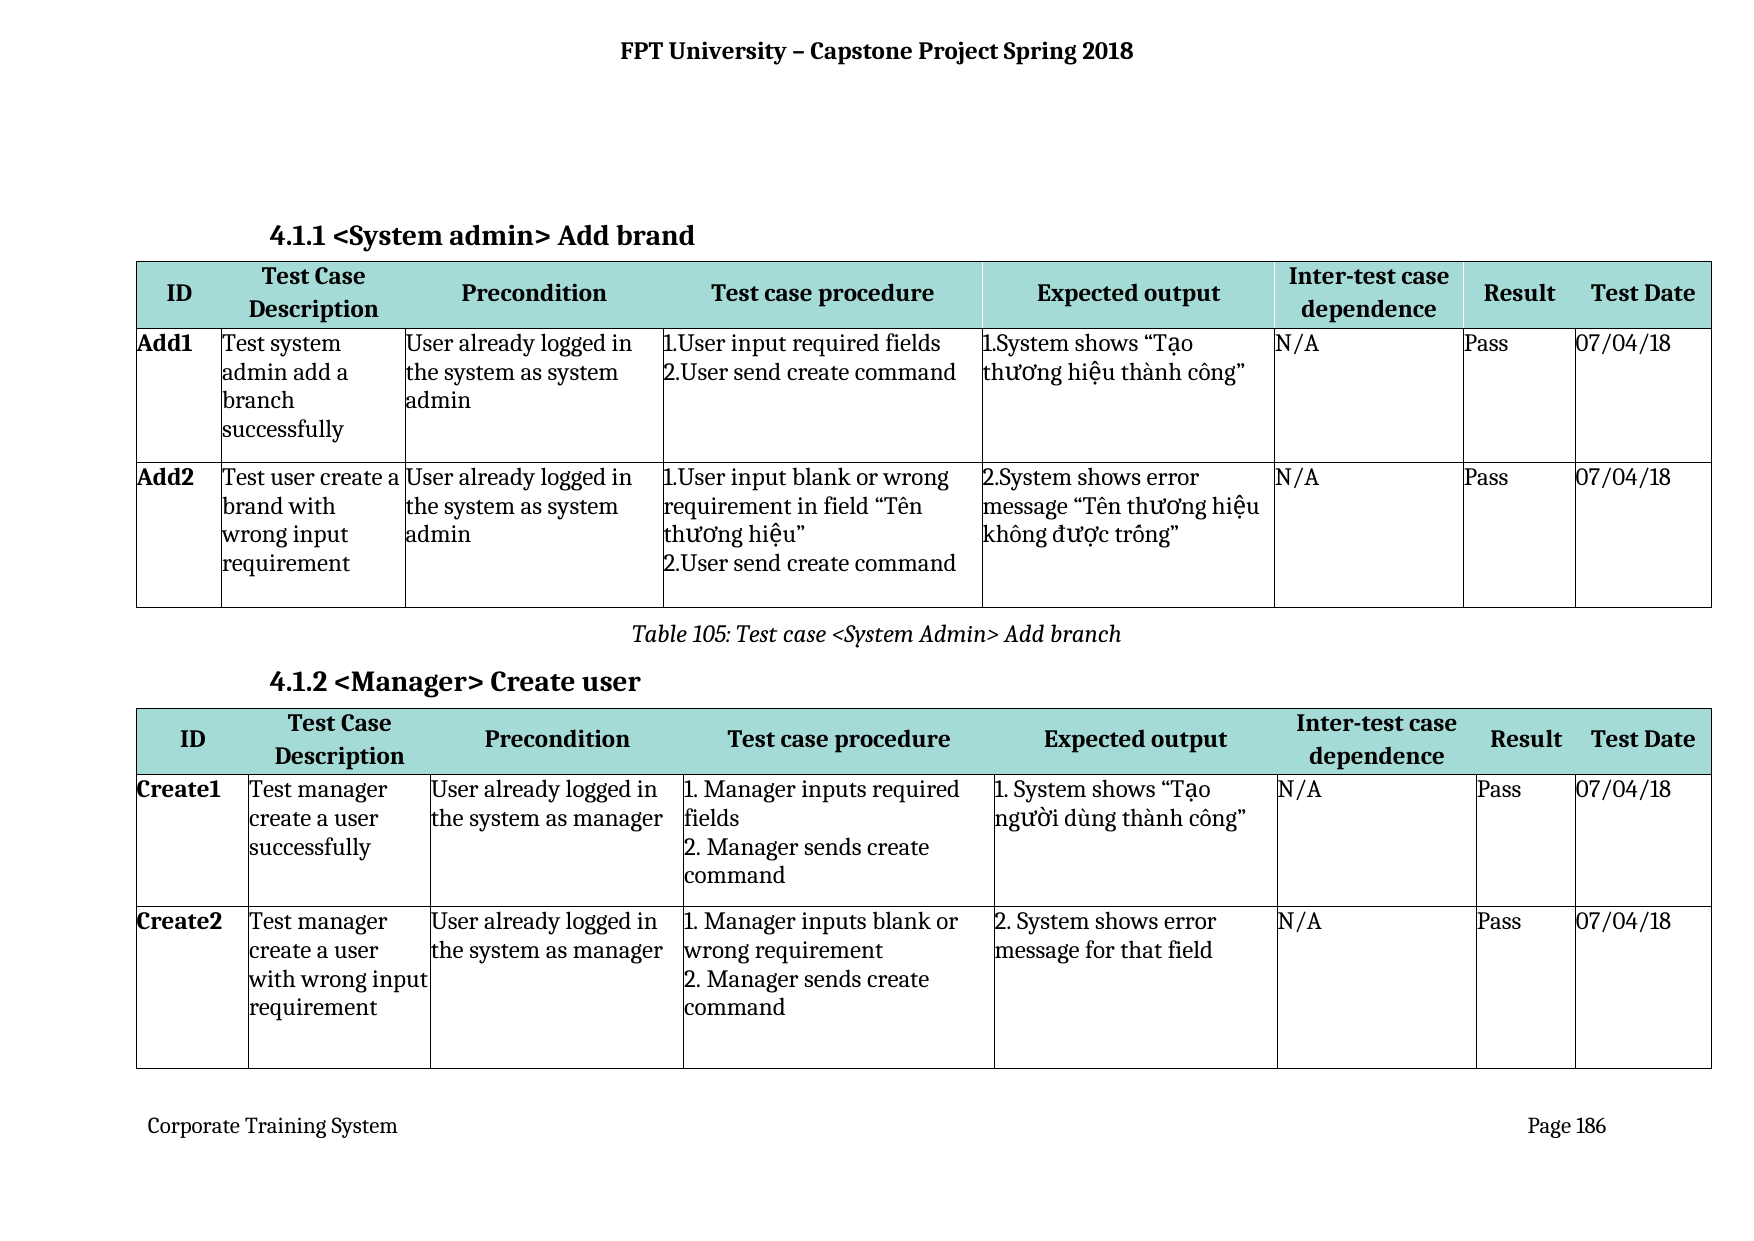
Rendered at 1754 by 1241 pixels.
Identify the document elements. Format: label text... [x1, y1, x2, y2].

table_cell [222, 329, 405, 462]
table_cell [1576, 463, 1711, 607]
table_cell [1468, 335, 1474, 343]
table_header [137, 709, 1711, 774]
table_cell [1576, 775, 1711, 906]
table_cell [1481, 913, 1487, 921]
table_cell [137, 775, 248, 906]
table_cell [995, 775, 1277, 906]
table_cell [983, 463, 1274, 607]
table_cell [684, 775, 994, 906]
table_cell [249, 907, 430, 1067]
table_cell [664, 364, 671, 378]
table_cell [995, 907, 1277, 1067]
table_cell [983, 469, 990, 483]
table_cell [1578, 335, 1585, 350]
list Table 105: Test case <System Admin> Add branch [148, 620, 1606, 649]
subtitle 4.1.2 <Manager> Create user [269, 666, 1606, 699]
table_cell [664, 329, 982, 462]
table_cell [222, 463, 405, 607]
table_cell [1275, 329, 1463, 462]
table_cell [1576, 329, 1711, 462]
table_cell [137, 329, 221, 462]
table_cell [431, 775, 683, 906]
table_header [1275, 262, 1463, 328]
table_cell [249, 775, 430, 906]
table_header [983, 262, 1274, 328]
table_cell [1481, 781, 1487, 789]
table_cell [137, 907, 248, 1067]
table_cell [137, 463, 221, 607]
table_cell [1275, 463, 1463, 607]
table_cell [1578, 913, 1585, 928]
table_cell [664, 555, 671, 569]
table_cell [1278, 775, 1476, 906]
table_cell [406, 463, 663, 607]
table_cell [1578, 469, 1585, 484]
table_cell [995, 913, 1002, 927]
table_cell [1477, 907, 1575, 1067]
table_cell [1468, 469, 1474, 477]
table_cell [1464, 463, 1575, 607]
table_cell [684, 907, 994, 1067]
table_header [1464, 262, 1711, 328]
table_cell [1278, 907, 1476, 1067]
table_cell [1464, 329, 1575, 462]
subtitle 4.1.1 <System admin> Add brand [269, 219, 1606, 253]
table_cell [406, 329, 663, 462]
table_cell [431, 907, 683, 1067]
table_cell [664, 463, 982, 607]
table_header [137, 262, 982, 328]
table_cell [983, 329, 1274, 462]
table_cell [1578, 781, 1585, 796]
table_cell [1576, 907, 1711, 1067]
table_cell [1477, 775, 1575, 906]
